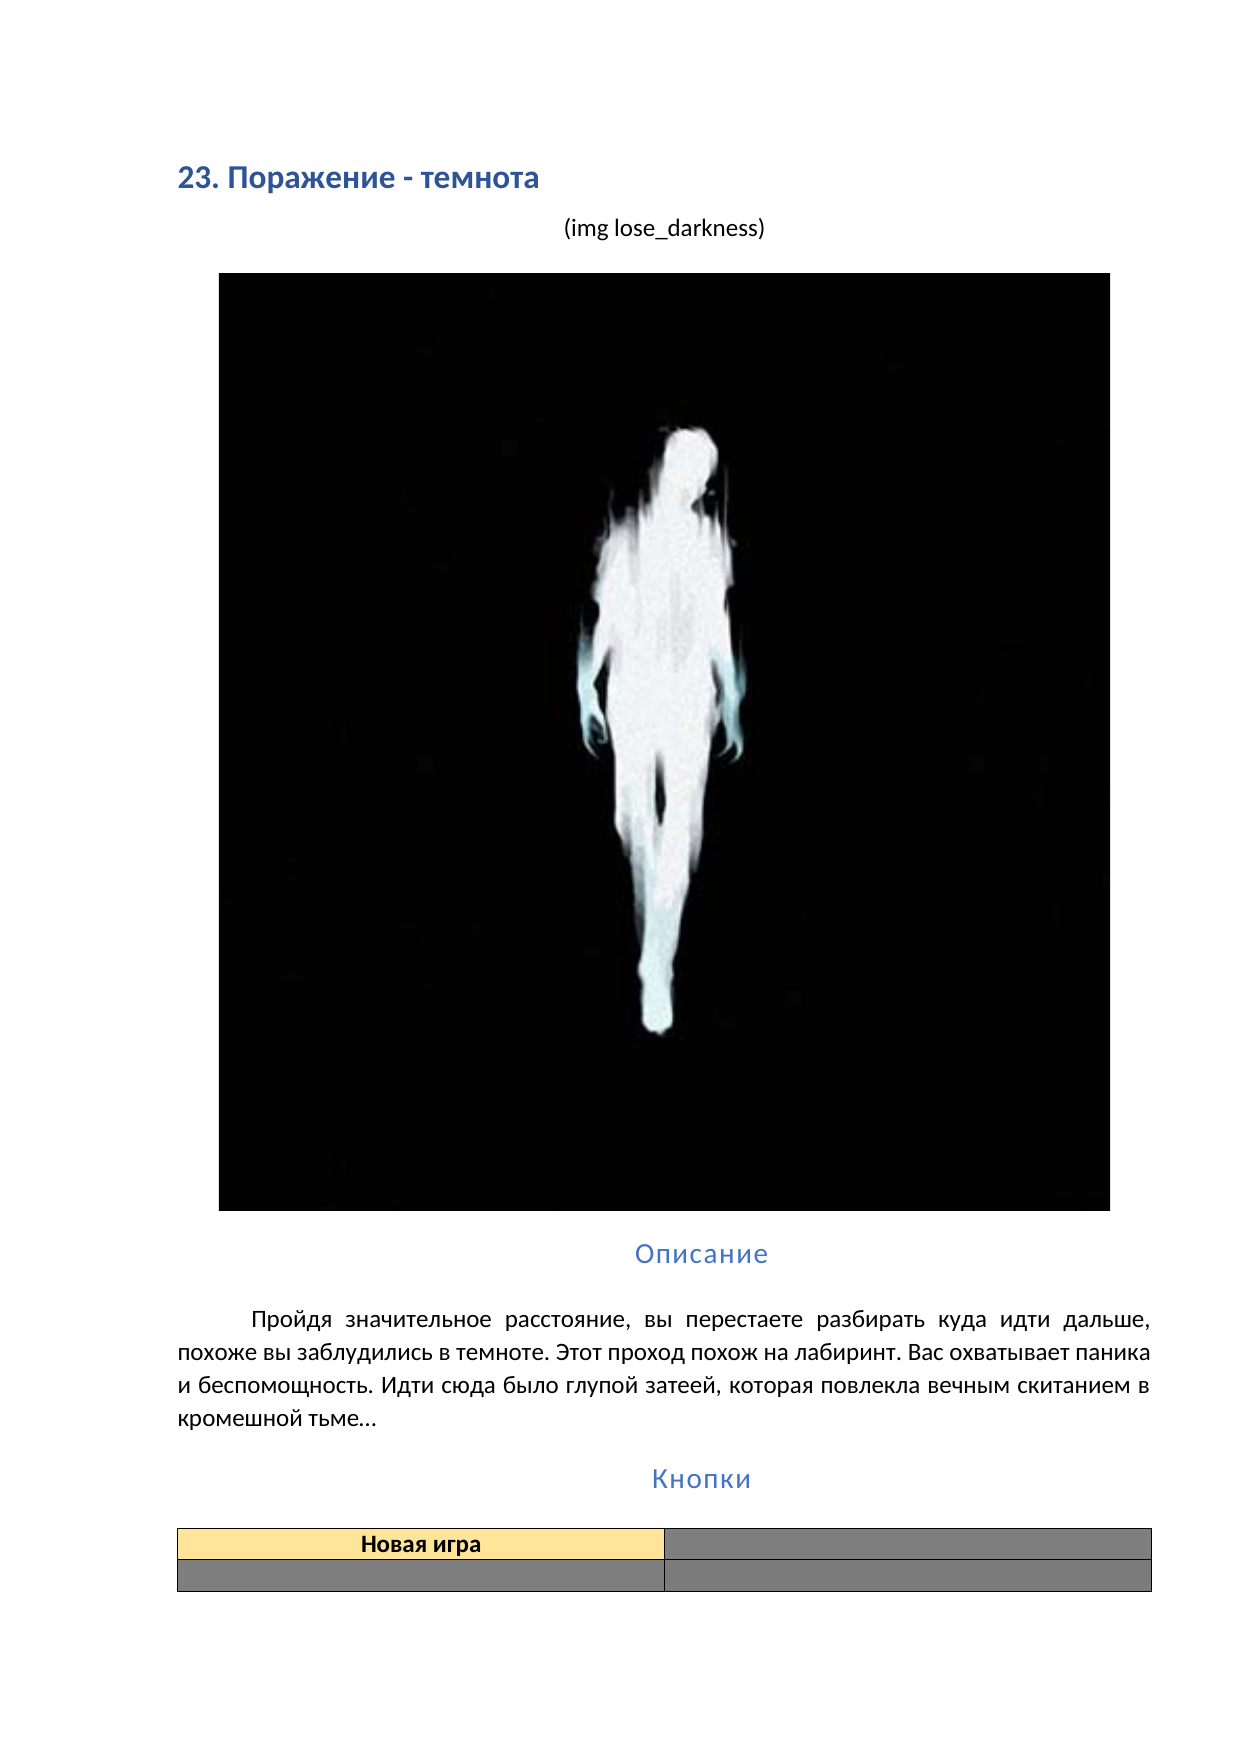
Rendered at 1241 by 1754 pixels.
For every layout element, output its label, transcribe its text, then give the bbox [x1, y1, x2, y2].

table_cell [665, 1560, 1151, 1591]
subtitle Поражение - темнота [177, 156, 1152, 196]
table_header Новая игра [178, 1529, 664, 1559]
table_cell [178, 1560, 664, 1591]
subtitle Кнопки [177, 1460, 1152, 1496]
text (img lose_darkness) [177, 212, 1152, 243]
text Пройдя значительное расстояние, вы перестаете разбирать куда идти дальше, похоже вы заблудились в темноте. Этот проход похож на лабиринт. Вас охватывает паника и беспомощность. Идти сюда было глупой затеей, которая повлекла вечным скитанием в кромешной тьме… [177, 1303, 1152, 1432]
picture [218, 273, 1111, 1211]
subtitle Описание [177, 1236, 1152, 1271]
table_header [665, 1529, 1151, 1559]
